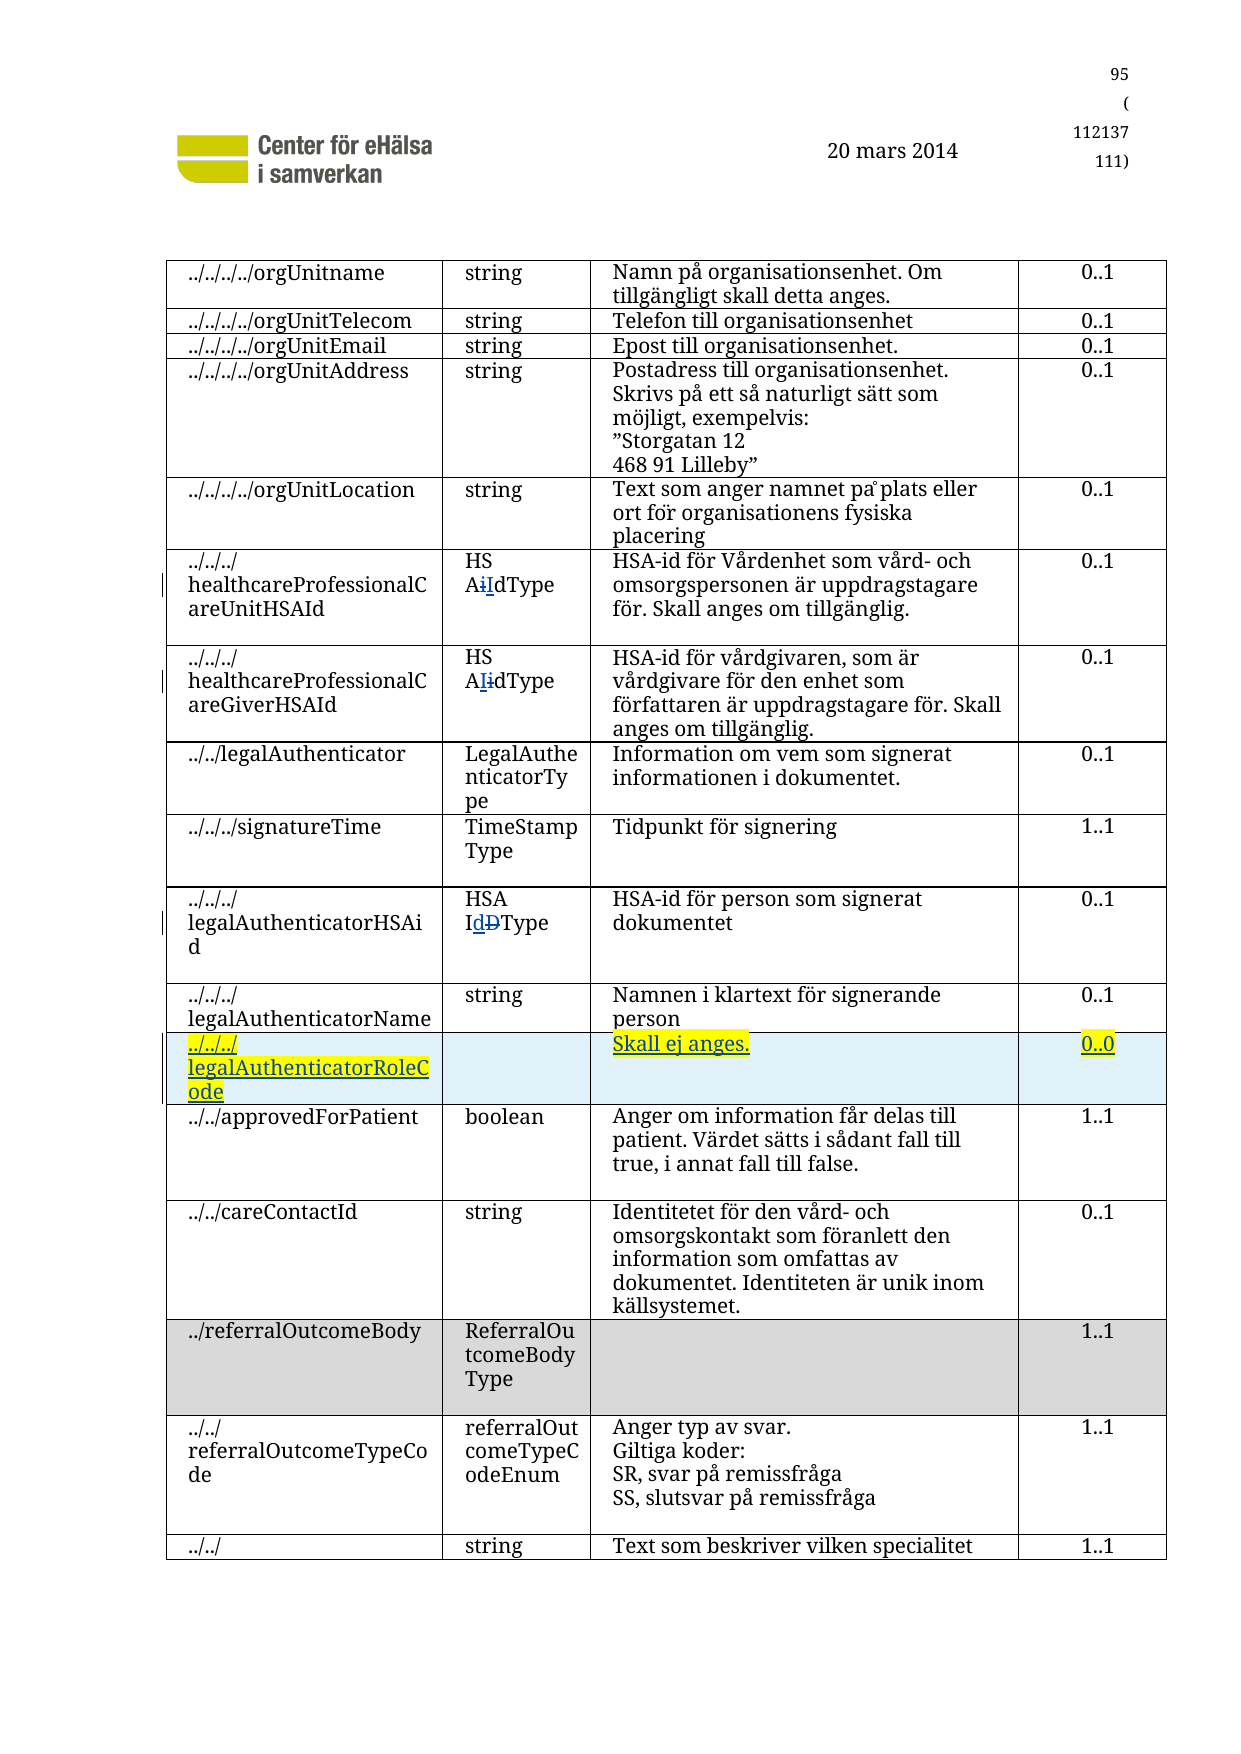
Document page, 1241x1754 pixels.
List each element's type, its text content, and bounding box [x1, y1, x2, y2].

table_cell string [443, 359, 590, 477]
table_cell ../../legalAuthenticator [167, 743, 442, 814]
table_cell 0..1 [1019, 261, 1166, 308]
table_cell HSA-id för vårdgivaren, som är vårdgivare för den enhet som författaren är uppdragstagare för. Skall anges om tillgänglig. [591, 646, 1018, 741]
table_cell 0..1 [1019, 1201, 1166, 1318]
table_cell 1..1 [1019, 1320, 1166, 1415]
table_cell 1..1 [1019, 815, 1166, 886]
table_cell Postadress till organisationsenhet. Skrivs på ett så naturligt sätt som möjligt, exempelvis: ”Storgatan 12 468 91 Lilleby” [591, 359, 1018, 477]
table_cell ../referralOutcomeBody [167, 1320, 442, 1415]
table_cell 0..1 [1019, 478, 1166, 548]
picture [177, 135, 432, 183]
table_cell [591, 1320, 1018, 1415]
table_cell ReferralOutcomeBodyType [443, 1320, 590, 1415]
table_cell TimeStampType [443, 815, 590, 886]
table_cell Identitetet för den vård- och omsorgskontakt som föranlett den information som omfattas av dokumentet. Identiteten är unik inom källsystemet. [591, 1201, 1018, 1318]
table_cell Namn på organisationsenhet. Om tillgängligt skall detta anges. [591, 261, 1018, 308]
table_cell LegalAuthenticatorType [443, 743, 590, 814]
table_cell ../../../healthcareProfessionalCareGiverHSAId [167, 646, 442, 741]
table_cell Anger om information får delas till patient. Värdet sätts i sådant fall till true, i annat fall till false. [591, 1105, 1018, 1200]
table_cell 0..1 [1019, 334, 1166, 358]
table_cell 0..1 [1019, 359, 1166, 477]
table_cell string [443, 478, 590, 548]
table_cell string [443, 1201, 590, 1318]
table_cell 0..1 [1019, 984, 1166, 1032]
table_cell 1..1 [1019, 1105, 1166, 1200]
table_cell ../../approvedForPatient [167, 1105, 442, 1200]
table_cell HSAdType [443, 646, 590, 741]
table_cell 0..1 [1019, 743, 1166, 814]
table_cell boolean [443, 1105, 590, 1200]
table_cell Namnen i klartext för signerande person [591, 984, 1018, 1032]
table_cell ../../referralOutcomeTypeCode [167, 1416, 442, 1534]
table_cell ../../../healthcareProfessionalCareUnitHSAId [167, 550, 442, 645]
table_cell ../../../legalAuthenticatorHSAid [167, 888, 442, 983]
table_cell ../../../../orgUnitAddress [167, 359, 442, 477]
table_cell HSAdType [443, 550, 590, 645]
table_cell referralOutcomeTypeCodeEnum [443, 1416, 590, 1534]
table_cell ../../../../orgUnitEmail [167, 334, 442, 358]
table_cell Telefon till organisationsenhet [591, 309, 1018, 333]
table_cell string [443, 334, 590, 358]
table_cell ../../careContactId [167, 1201, 442, 1318]
table_cell ../../../../orgUnitname [167, 261, 442, 308]
table_cell ../../../../orgUnitLocation [167, 478, 442, 548]
table_cell ../../../signatureTime [167, 815, 442, 886]
table_cell string [443, 1535, 590, 1558]
table_cell ../../referralOutcomeTitle [167, 1535, 442, 1558]
table_cell ../../../../orgUnitTelecom [167, 309, 442, 333]
table_cell Text som anger namnet på plats eller ort för organisationens fysiska placering [591, 478, 1018, 548]
table_cell string [443, 984, 590, 1032]
table_cell 1..1 [1019, 1535, 1166, 1558]
table_cell Anger typ av svar. Giltiga koder: SR, svar på remissfråga SS, slutsvar på remissfråga [591, 1416, 1018, 1534]
table_cell Information om vem som signerat informationen i dokumentet. [591, 743, 1018, 814]
table_cell string [443, 309, 590, 333]
table_cell Epost till organisationsenhet. [591, 334, 1018, 358]
table_cell string [443, 261, 590, 308]
table_cell 0..1 [1019, 550, 1166, 645]
table_cell ../../../legalAuthenticatorName [167, 984, 442, 1032]
table_cell HSA-id för Vårdenhet som vård- och omsorgspersonen är uppdragstagare för. Skall anges om tillgänglig. [591, 550, 1018, 645]
table_cell 0..1 [1019, 646, 1166, 741]
table_cell Tidpunkt för signering [591, 815, 1018, 886]
table_cell HSAIType [443, 888, 590, 983]
table_cell 1..1 [1019, 1416, 1166, 1534]
table_cell 0..1 [1019, 888, 1166, 983]
table_cell HSA-id för person som signerat dokumentet [591, 888, 1018, 983]
table_cell 0..1 [1019, 309, 1166, 333]
